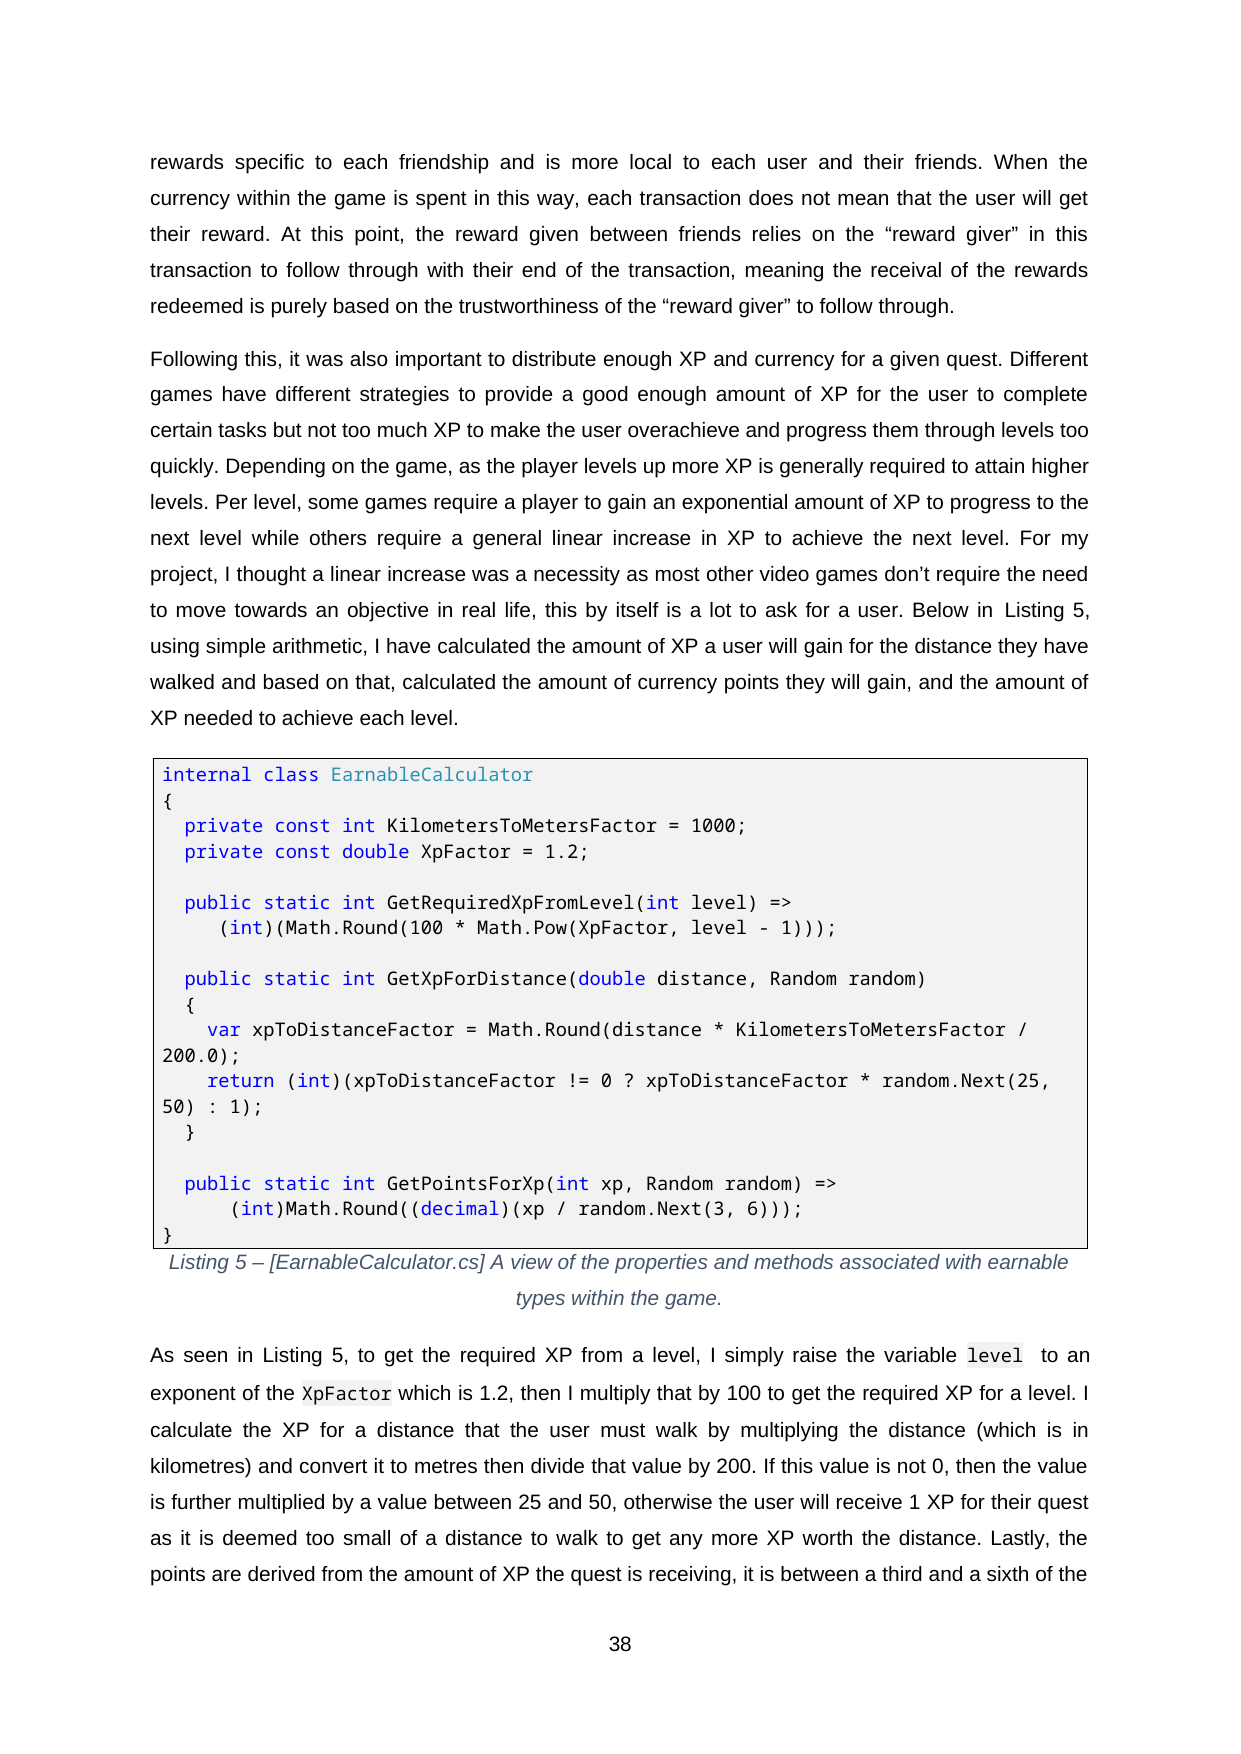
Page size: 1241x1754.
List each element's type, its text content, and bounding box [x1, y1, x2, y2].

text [150, 150, 1090, 318]
text Following this, it was also important to distribute enough XP and currency for a given quest. Different games have different strategies to provide a good enough amount of XP for the user to complete certain tasks but not too much XP to make the user overachieve and progress them through levels too quickly. Depending on the game, as the player levels up more XP is generally required to attain higher levels. Per level, some games require a player to gain an exponential amount of XP to progress to the next level while others require a general linear increase in XP to achieve the next level. For my project, I thought a linear increase was a necessity as most other video games don’t require the need to move towards an objective in real life, this by itself is a lot to ask for a user. Below in Listing 5, using simple arithmetic, I have calculated the amount of XP a user will gain for the distance they have walked and based on that, calculated the amount of currency points they will gain, and the amount of XP needed to achieve each level. [150, 346, 1090, 730]
text (int)Math.Round((decimal)(xp / random.Next(3, 6))); [154, 1192, 1087, 1218]
text (int)(Math.Round(100 * Math.Pow(XpFactor, level - 1))); [154, 911, 1087, 937]
text public static int GetPointsForXp(int xp, Random random) => [154, 1167, 1087, 1192]
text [150, 1342, 1090, 1586]
text private const double XpFactor = 1.2; [154, 835, 1087, 860]
text } [154, 1116, 1087, 1141]
text Listing 5 – [EarnableCalculator.cs] A view of the properties and methods associated with earnable types within the game. [150, 1249, 1090, 1309]
text { [154, 784, 1087, 809]
text internal class EarnableCalculator [154, 759, 1087, 784]
text private const int KilometersToMetersFactor = 1000; [154, 809, 1087, 835]
text } [154, 1218, 1087, 1248]
text public static int GetRequiredXpFromLevel(int level) => [154, 886, 1087, 911]
text { [154, 988, 1087, 1013]
text var xpToDistanceFactor = Math.Round(distance * KilometersToMetersFactor / 200.0); [154, 1013, 1087, 1064]
text return (int)(xpToDistanceFactor != 0 ? xpToDistanceFactor * random.Next(25, 50) : 1); [154, 1064, 1087, 1116]
text public static int GetXpForDistance(double distance, Random random) [154, 962, 1087, 988]
